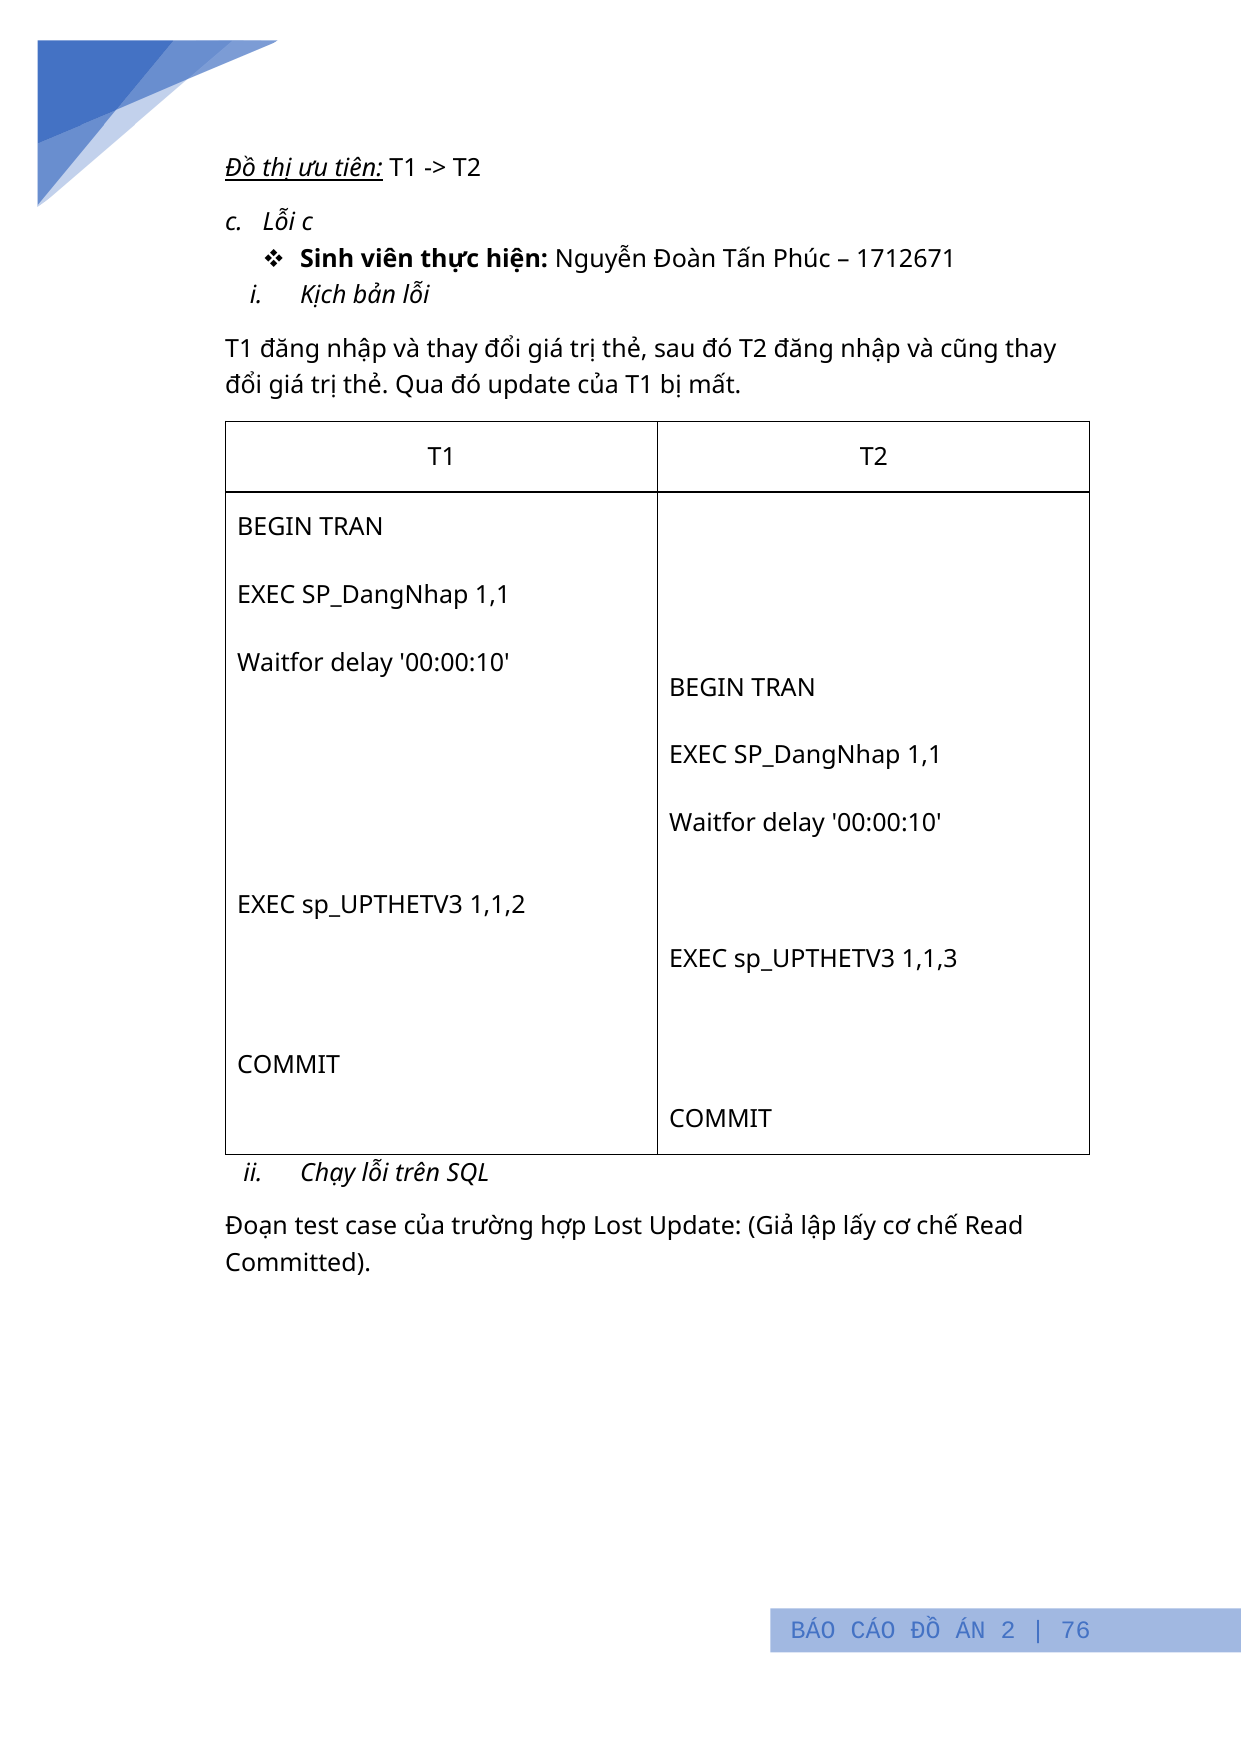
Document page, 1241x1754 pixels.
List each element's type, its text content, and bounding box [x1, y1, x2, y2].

table_header T1 [226, 422, 657, 491]
table_cell BEGIN TRAN EXEC SP_DangNhap 1,1 Waitfor delay '00:00:10' EXEC sp_UPTHETV3 1,1,3 COMMIT [658, 493, 1089, 1153]
list Chạy lỗi trên SQL [262, 1155, 1090, 1189]
table_cell BEGIN TRAN EXEC SP_DangNhap 1,1 Waitfor delay '00:00:10' EXEC sp_UPTHETV3 1,1,2 COMMIT [226, 493, 657, 1153]
picture [37, 40, 279, 209]
table_header T2 [658, 422, 1089, 491]
list Sinh viên thực hiện: Nguyễn Đoàn Tấn Phúc – 1712671 [262, 240, 1090, 274]
text T1 đăng nhập và thay đổi giá trị thẻ, sau đó T2 đăng nhập và cũng thay đổi giá trị thẻ. Qua đó update của T1 bị mất. [225, 330, 1090, 401]
text Đoạn test case của trường hợp Lost Update: (Giả lập lấy cơ chế Read Committed). [225, 1208, 1090, 1279]
text Đồ thị ưu tiên: T1 -> T2 [187, 150, 1090, 184]
list Kịch bản lỗi [262, 277, 1090, 311]
list Lỗi c [225, 203, 1090, 237]
